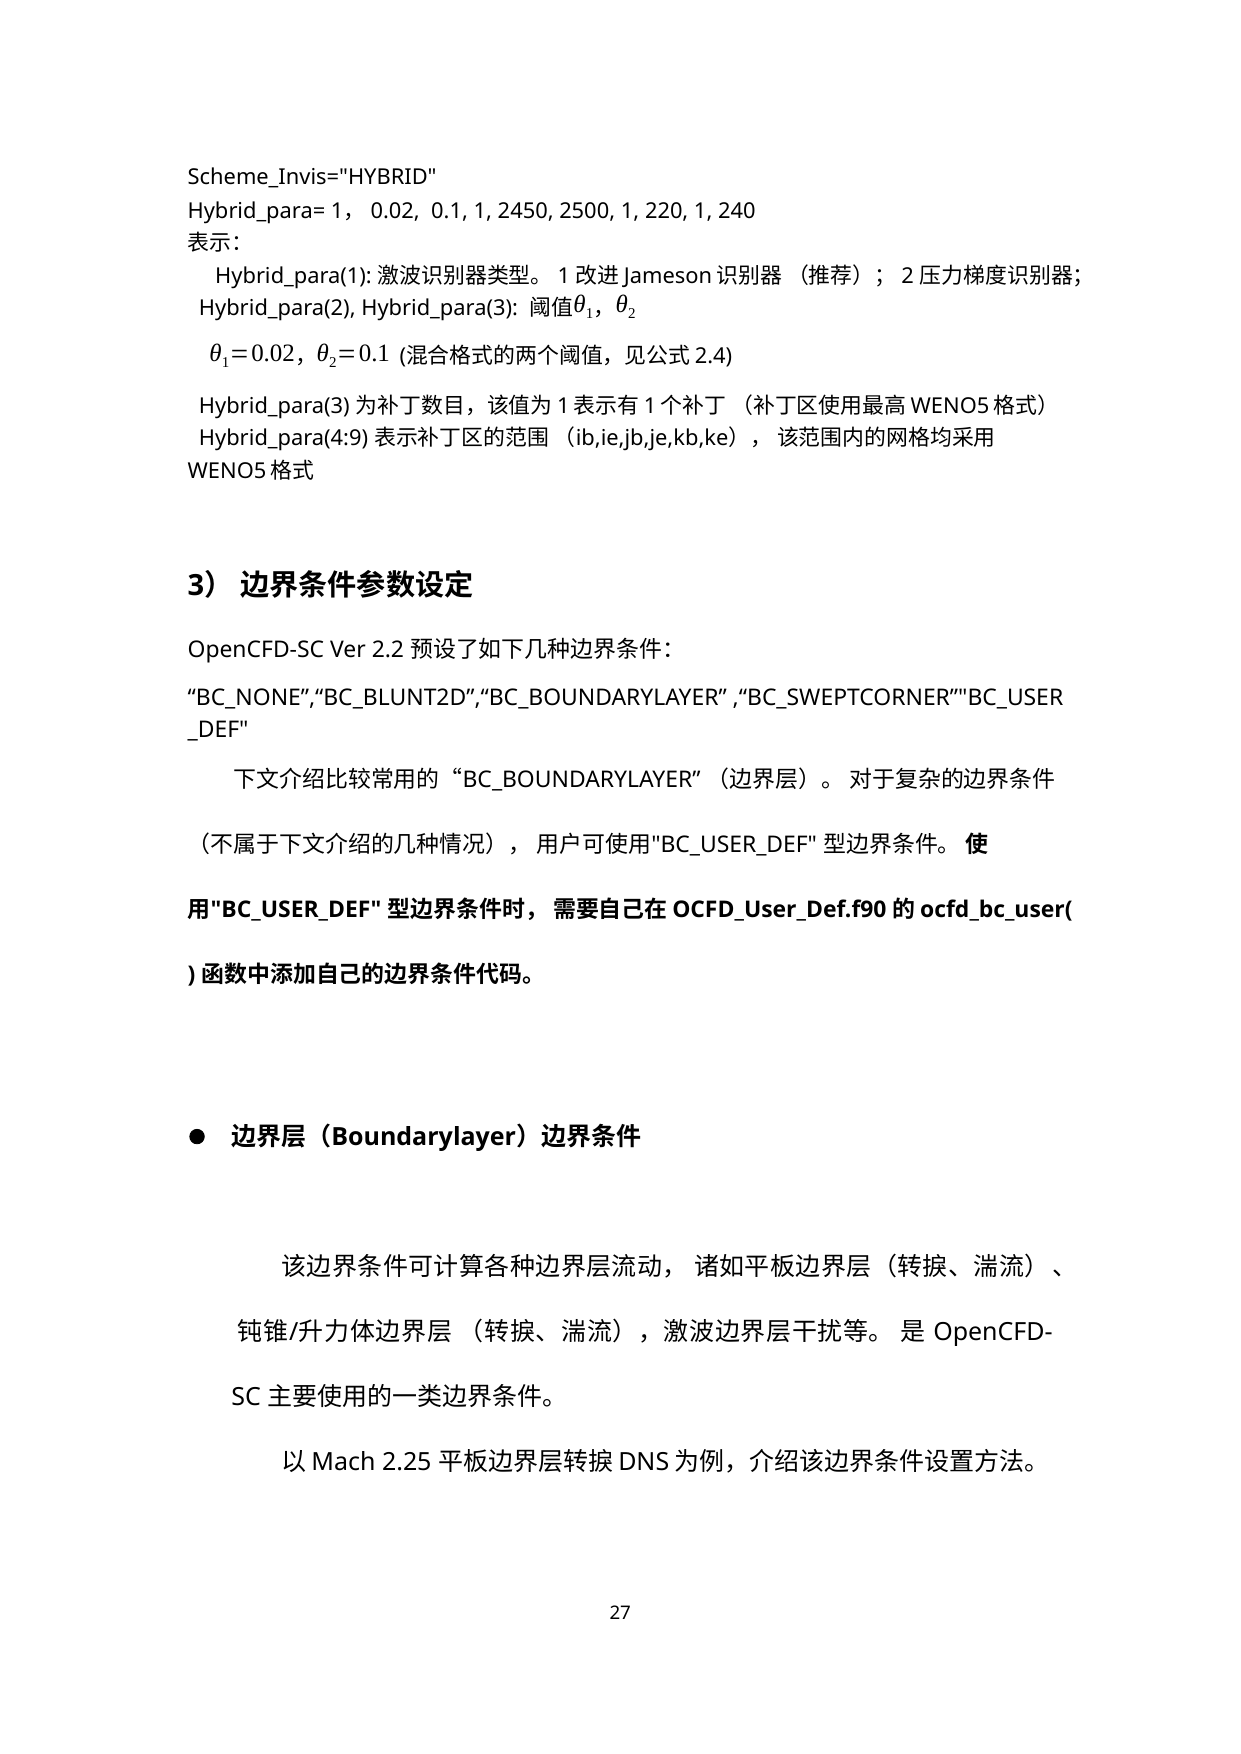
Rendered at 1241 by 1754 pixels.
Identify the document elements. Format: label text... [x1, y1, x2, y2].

text Scheme_Invis="HYBRID" [187, 160, 1073, 192]
text Hybrid_para(1): 激波识别器类型。 1 改进Jameson识别器 （推荐）； 2 压力梯度识别器； [187, 257, 1073, 290]
text 表示： [187, 225, 1073, 257]
text Hybrid_para(2), Hybrid_para(3): 阈值， [187, 290, 1073, 322]
text 3） 边界条件参数设定 [187, 550, 1073, 615]
text Hybrid_para(4:9) 表示补丁区的范围 （ib,ie,jb,je,kb,ke）， 该范围内的网格均采用WENO5格式 [187, 420, 1073, 485]
text Hybrid_para(3) 为补丁数目，该值为1表示有1个补丁 （补丁区使用最高WENO5格式） [187, 387, 1073, 420]
list 该边界条件可计算各种边界层流动， 诸如平板边界层（转捩、湍流）、 钝锥/升力体边界层 （转捩、湍流），激波边界层干扰等。 是OpenCFD-SC 主要使用的一类边界条件。 [231, 1232, 1053, 1427]
list 以Mach 2.25 平板边界层转捩DNS为例，介绍该边界条件设置方法。 [231, 1427, 1053, 1492]
text “BC_NONE”,“BC_BLUNT2D”,“BC_BOUNDARYLAYER” ,“BC_SWEPTCORNER”"BC_USER_DEF" [187, 680, 1073, 745]
text Hybrid_para= 1， 0.02, 0.1, 1, 2450, 2500, 1, 220, 1, 240 [187, 192, 1073, 225]
text OpenCFD-SC Ver 2.2 预设了如下几种边界条件： [187, 615, 1073, 680]
list 边界层（Boundarylayer）边界条件 [187, 1102, 1053, 1167]
text 下文介绍比较常用的“BC_BOUNDARYLAYER” （边界层）。 对于复杂的边界条件（不属于下文介绍的几种情况）， 用户可使用"BC_USER_DEF" 型边界条件。 使用"BC_USER_DEF" 型边界条件时， 需要自己在OCFD_User_Def.f90 的ocfd_bc_user( ) 函数中添加自己的边界条件代码。 [187, 745, 1073, 1005]
text ， (混合格式的两个阈值，见公式2.4) [187, 322, 1073, 387]
